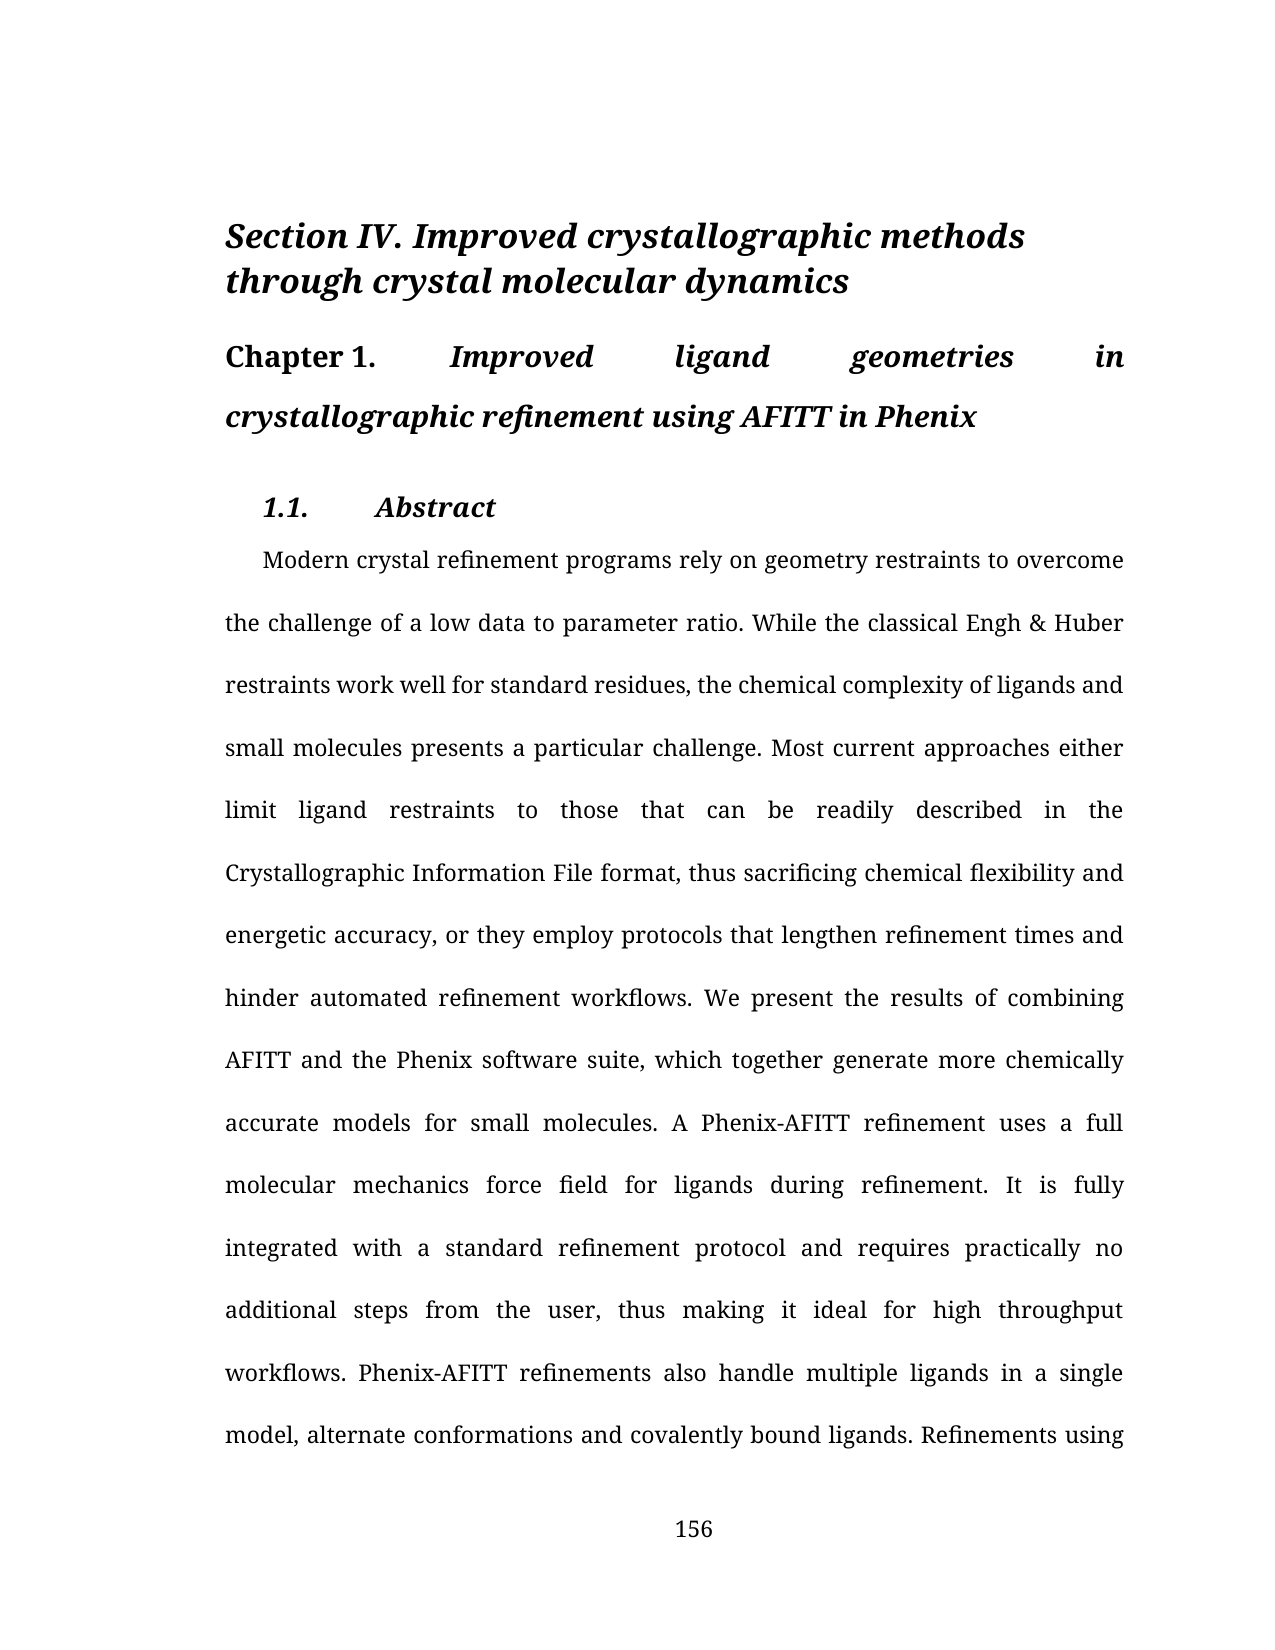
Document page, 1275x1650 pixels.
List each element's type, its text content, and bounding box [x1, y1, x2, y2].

subtitle Improved ligand geometries in crystallographic refinement using AFITT in Phenix [225, 337, 1125, 436]
subtitle Abstract [225, 489, 1125, 526]
subtitle Improved crystallographic methods through crystal molecular dynamics [225, 212, 1125, 303]
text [225, 544, 1125, 1451]
